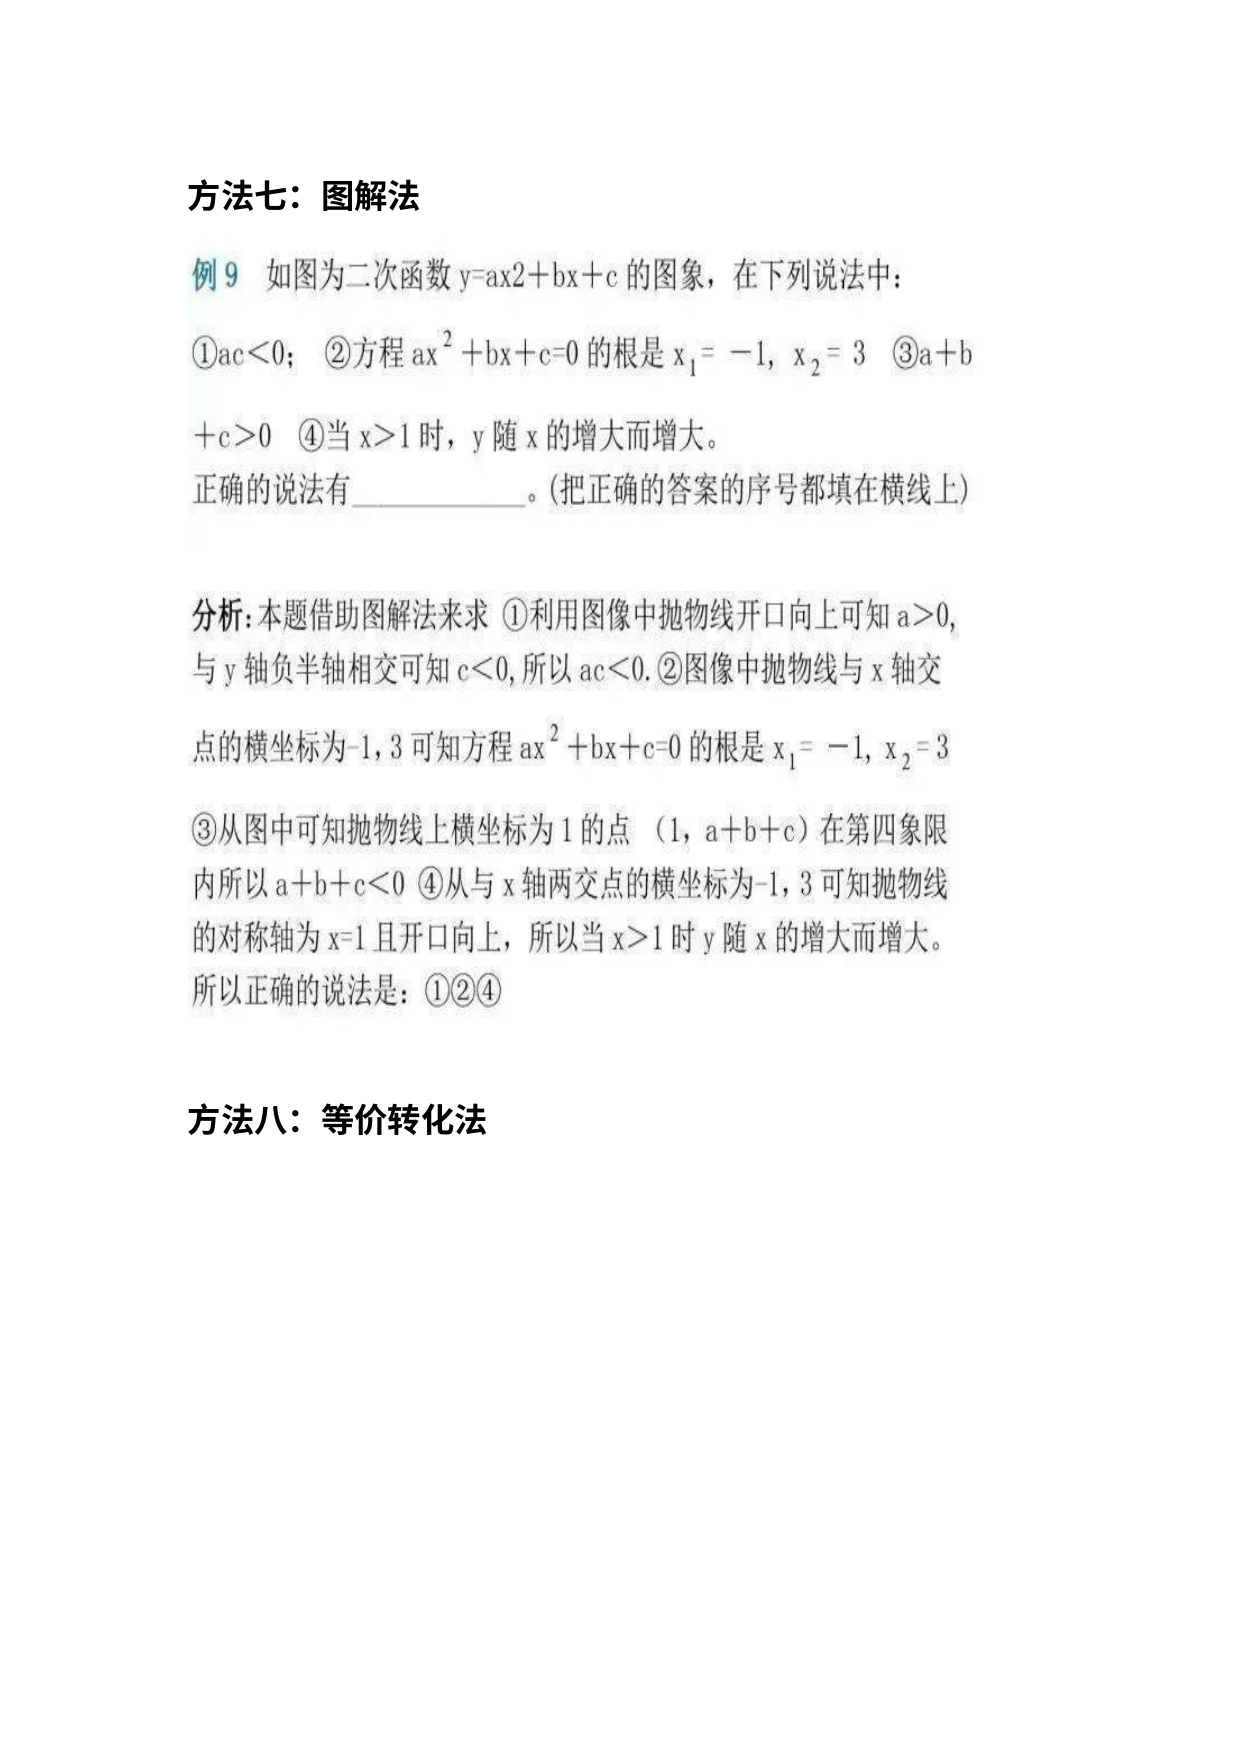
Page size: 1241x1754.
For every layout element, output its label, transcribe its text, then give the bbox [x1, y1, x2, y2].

picture [187, 227, 1020, 552]
text 方法八：等价转化法 [187, 1086, 1053, 1151]
picture [187, 591, 995, 1036]
